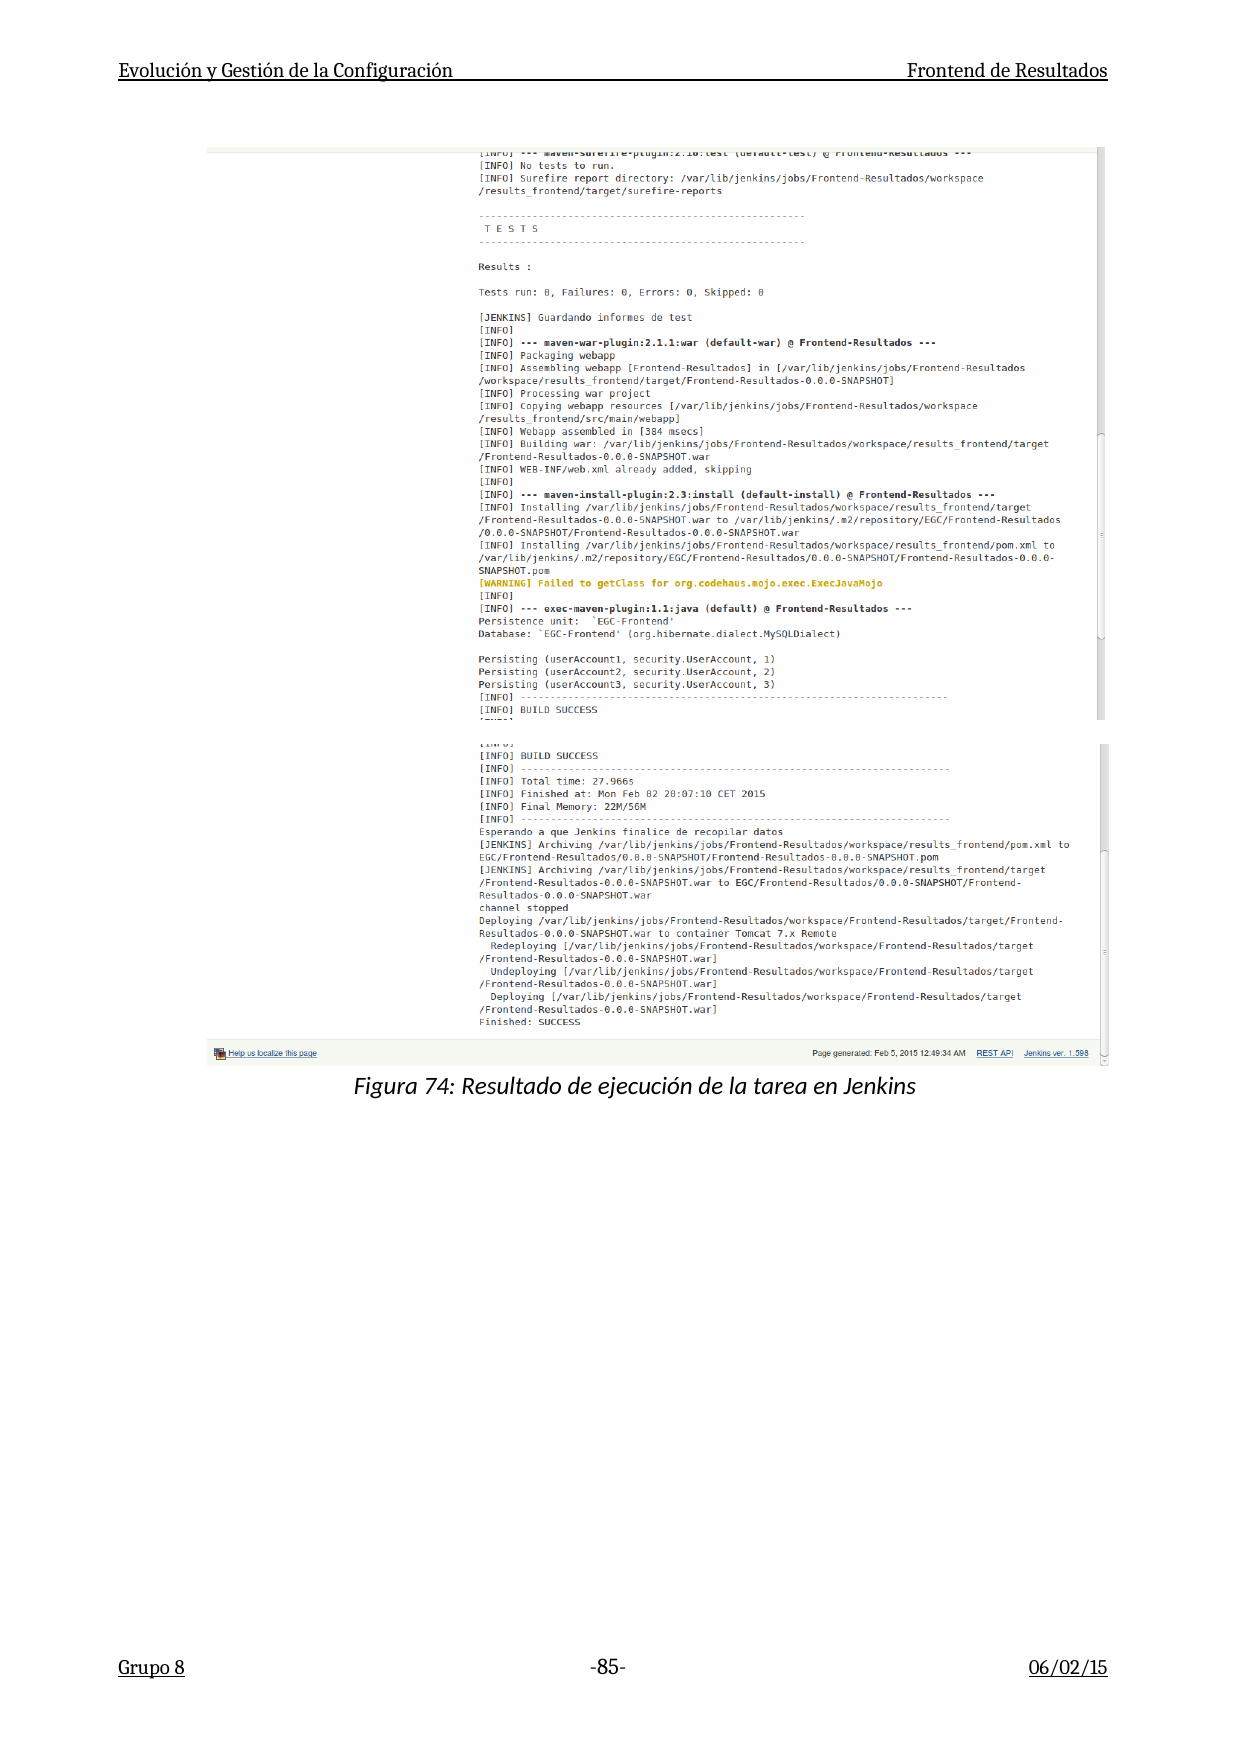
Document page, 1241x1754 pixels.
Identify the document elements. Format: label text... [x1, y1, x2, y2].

text Figura 74: Resultado de ejecución de la tarea en Jenkins [207, 1070, 1063, 1100]
picture [206, 147, 1105, 720]
picture [206, 744, 1109, 1066]
